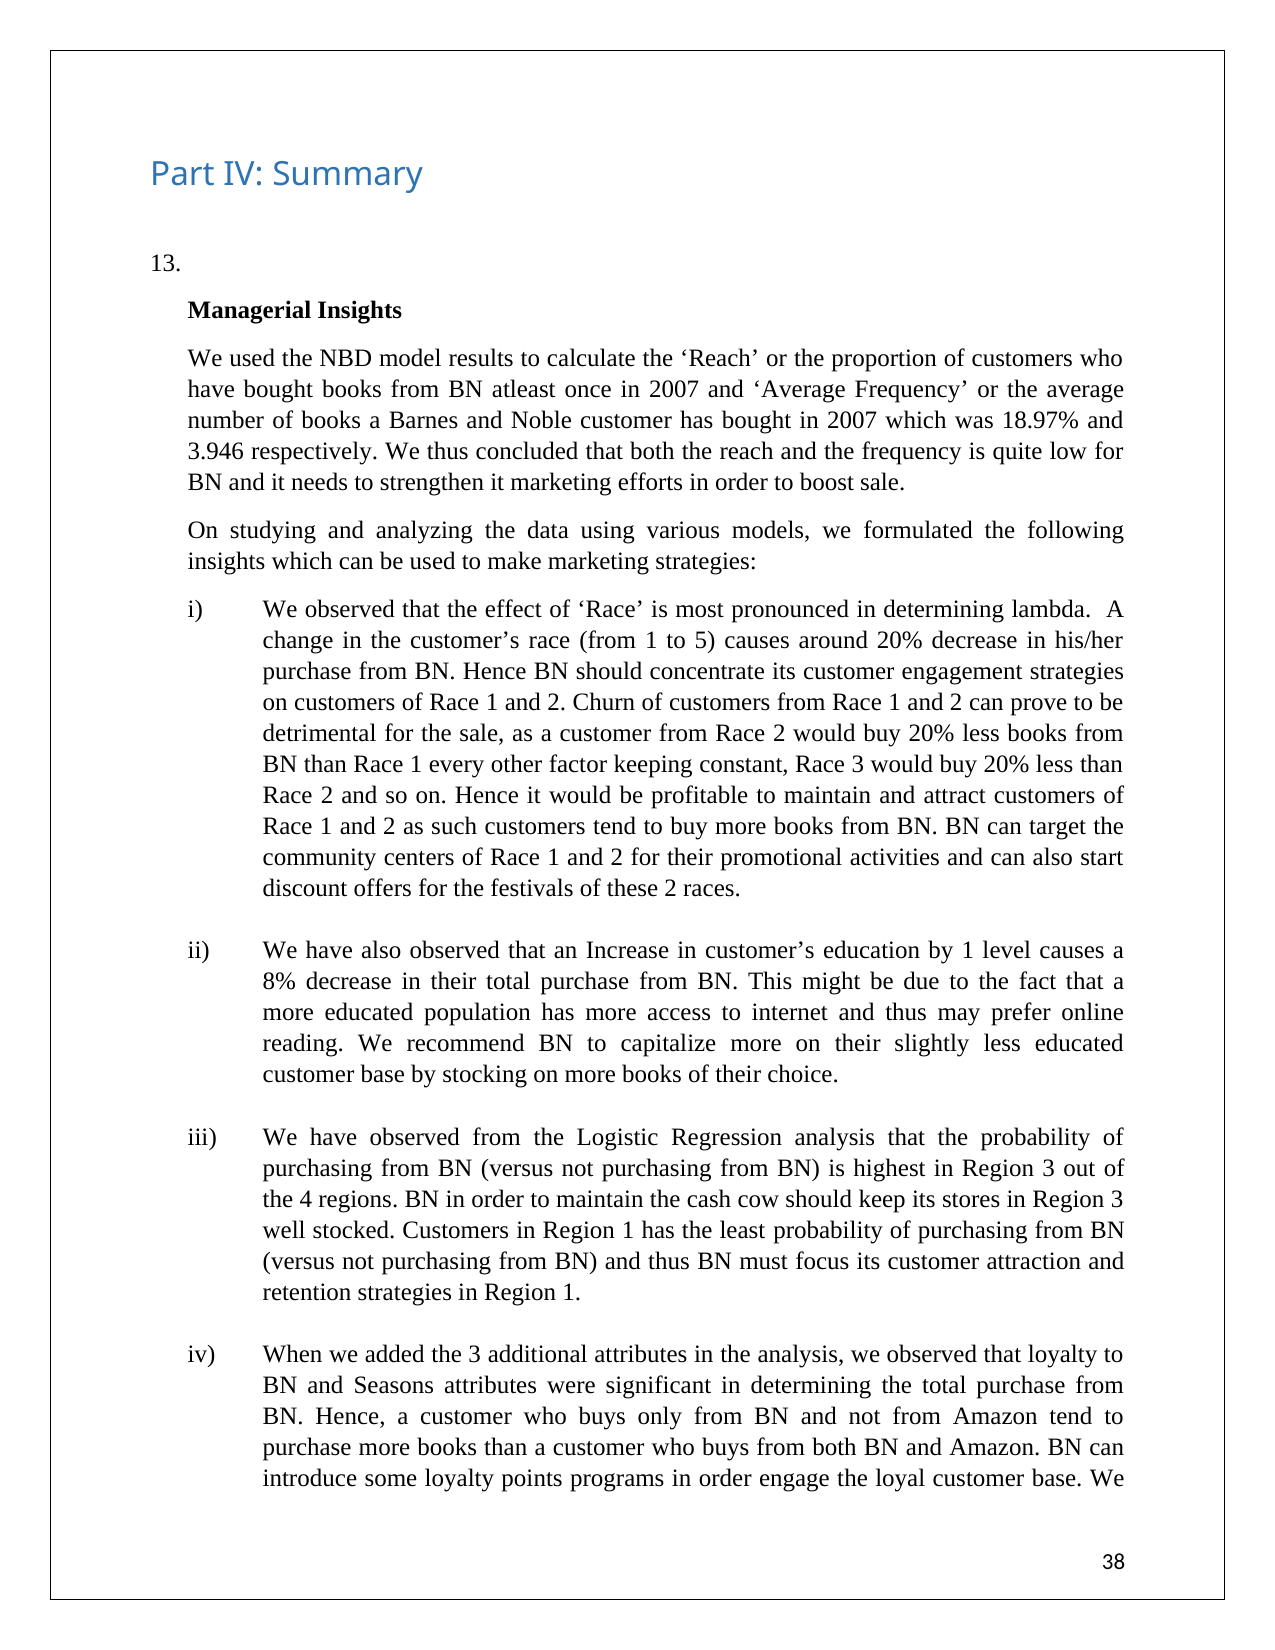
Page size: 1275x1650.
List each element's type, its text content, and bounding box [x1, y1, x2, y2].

subtitle Part IV: Summary [150, 150, 1125, 195]
text We used the NBD model results to calculate the ‘Reach’ or the proportion of customers who have bought books from BN atleast once in 2007 and ‘Average Frequency’ or the average number of books a Barnes and Noble customer has bought in 2007 which was 18.97% and 3.946 respectively. We thus concluded that both the reach and the frequency is quite low for BN and it needs to strengthen it marketing efforts in order to boost sale. [187, 343, 1125, 496]
list We have also observed that an Increase in customer’s education by 1 level causes a 8% decrease in their total purchase from BN. This might be due to the fact that a more educated population has more access to internet and thus may prefer online reading. We recommend BN to capitalize more on their slightly less educated customer base by stocking on more books of their choice. [187, 935, 1125, 1088]
list We have observed from the Logistic Regression analysis that the probability of purchasing from BN (versus not purchasing from BN) is highest in Region 3 out of the 4 regions. BN in order to maintain the cash cow should keep its stores in Region 3 well stocked. Customers in Region 1 has the least probability of purchasing from BN (versus not purchasing from BN) and thus BN must focus its customer attraction and retention strategies in Region 1. [187, 1122, 1125, 1306]
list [187, 1339, 1125, 1492]
list We observed that the effect of ‘Race’ is most pronounced in determining lambda. A change in the customer’s race (from 1 to 5) causes around 20% decrease in his/her purchase from BN. Hence BN should concentrate its customer engagement strategies on customers of Race 1 and 2. Churn of customers from Race 1 and 2 can prove to be detrimental for the sale, as a customer from Race 2 would buy 20% less books from BN than Race 1 every other factor keeping constant, Race 3 would buy 20% less than Race 2 and so on. Hence it would be profitable to maintain and attract customers of Race 1 and 2 as such customers tend to buy more books from BN. BN can target the community centers of Race 1 and 2 for their promotional activities and can also start discount offers for the festivals of these 2 races. [187, 594, 1125, 902]
text Managerial Insights [187, 296, 1125, 324]
text On studying and analyzing the data using various models, we formulated the following insights which can be used to make marketing strategies: [187, 515, 1125, 575]
